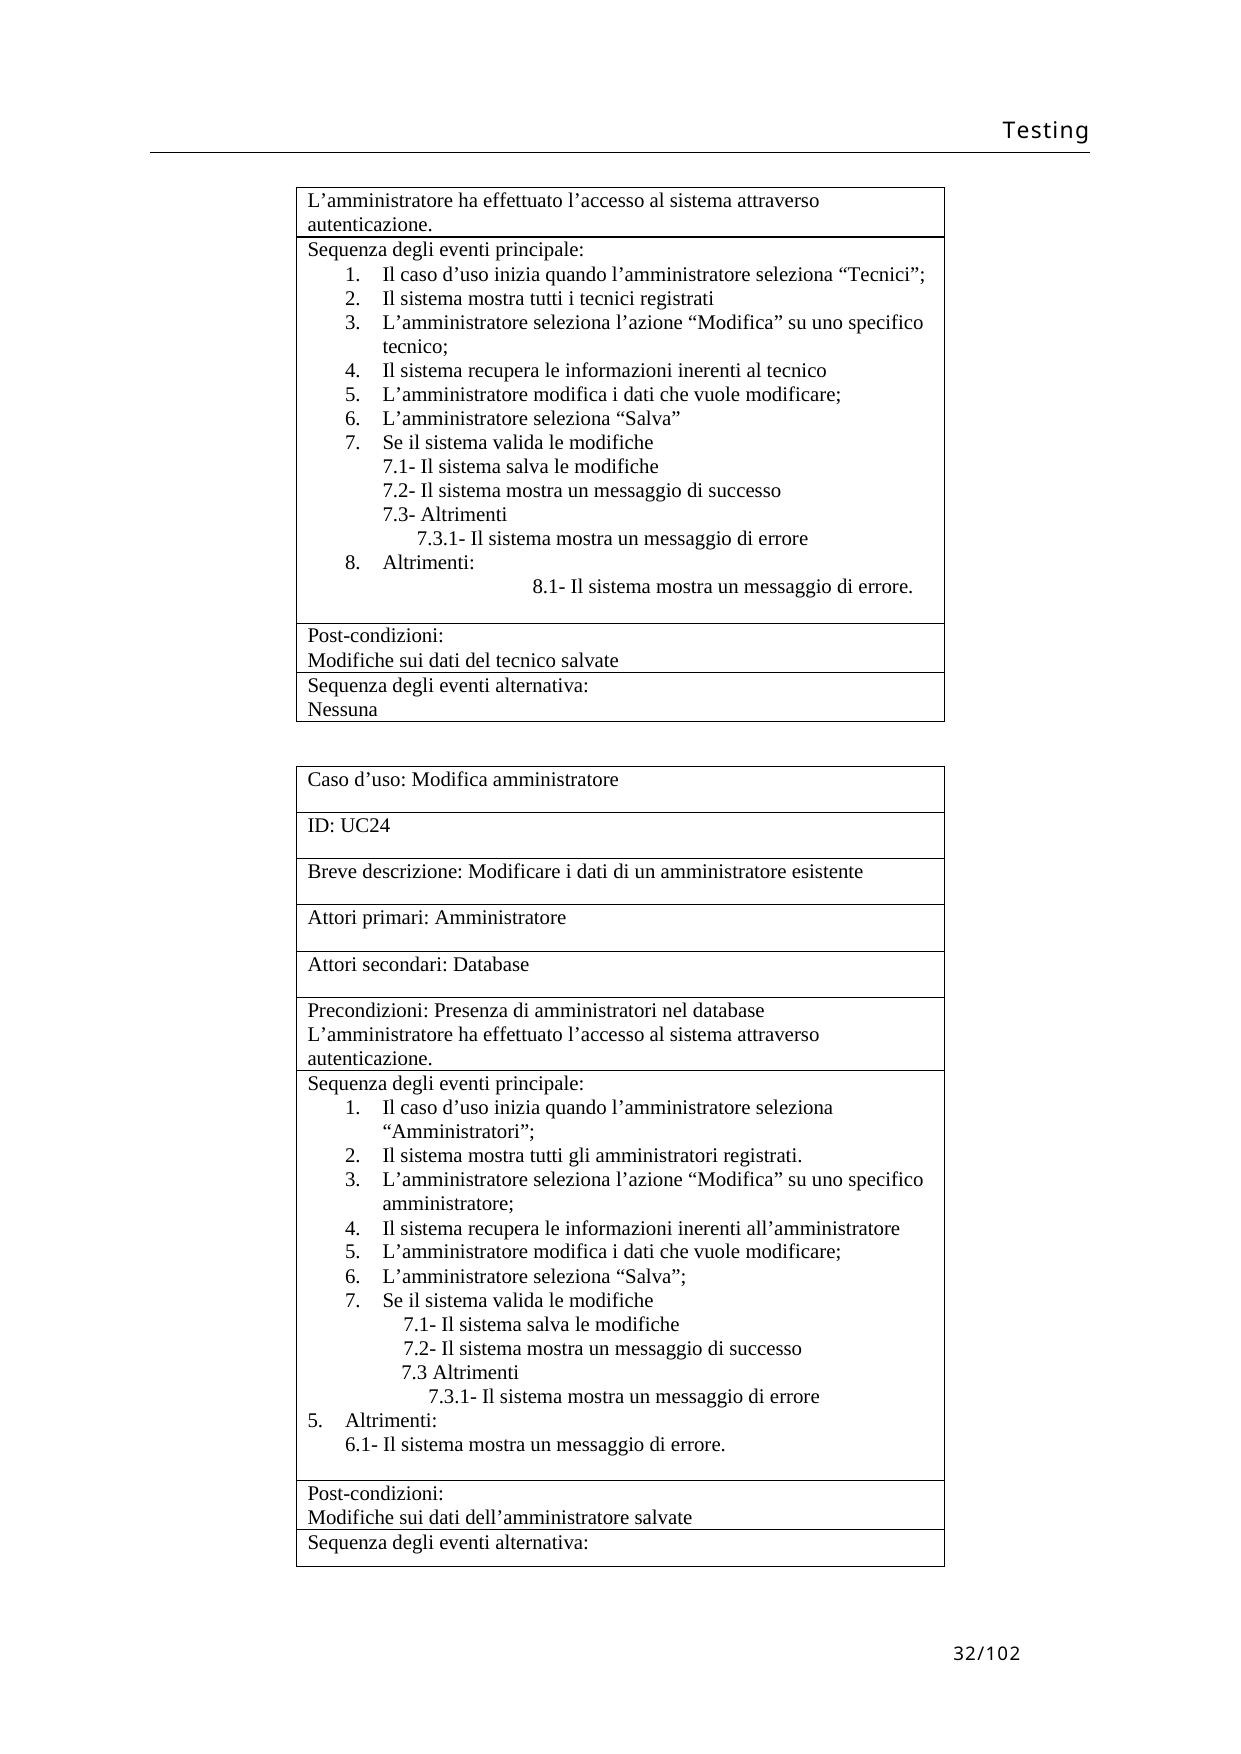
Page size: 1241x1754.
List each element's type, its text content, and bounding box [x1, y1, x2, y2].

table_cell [297, 1530, 944, 1566]
table_header Caso d’uso: Modifica amministratore [297, 767, 944, 812]
table_cell ID: UC24 [297, 813, 944, 858]
table_cell Post-condizioni: Modifiche sui dati del tecnico salvate [297, 624, 944, 672]
table_cell Sequenza degli eventi alternativa: Nessuna [297, 673, 944, 721]
table_cell Breve descrizione: Modificare i dati di un amministratore esistente [297, 859, 944, 904]
table_cell Attori primari: Amministratore [297, 905, 944, 951]
table_cell Attori secondari: Database [297, 952, 944, 997]
table_cell Sequenza degli eventi principale: Il caso d’uso inizia quando l’amministratore seleziona “Tecnici”; Il sistema mostra tutti i tecnici registrati L’amministratore seleziona l’azione “Modifica” su uno specifico tecnico; Il sistema recupera le informazioni inerenti al tecnico L’amministratore modifica i dati che vuole modificare; L’amministratore seleziona “Salva” Se il sistema valida le modifiche 7.1- Il sistema salva le modifiche 7.2- Il sistema mostra un messaggio di successo 7.3- Altrimenti 7.3.1- Il sistema mostra un messaggio di errore Altrimenti: 8.1- Il sistema mostra un messaggio di errore. [297, 238, 944, 622]
table_cell Precondizioni: Presenza di amministratori nel database L’amministratore ha effettuato l’accesso al sistema attraverso autenticazione. [297, 998, 944, 1070]
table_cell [297, 188, 944, 236]
table_cell Sequenza degli eventi principale: Il caso d’uso inizia quando l’amministratore seleziona “Amministratori”; Il sistema mostra tutti gli amministratori registrati. L’amministratore seleziona l’azione “Modifica” su uno specifico amministratore; Il sistema recupera le informazioni inerenti all’amministratore L’amministratore modifica i dati che vuole modificare; L’amministratore seleziona “Salva”; Se il sistema valida le modifiche 7.1- Il sistema salva le modifiche 7.2- Il sistema mostra un messaggio di successo 7.3 Altrimenti 7.3.1- Il sistema mostra un messaggio di errore Altrimenti: 6.1- Il sistema mostra un messaggio di errore. [297, 1071, 944, 1480]
table_cell Post-condizioni: Modifiche sui dati dell’amministratore salvate [297, 1481, 944, 1529]
